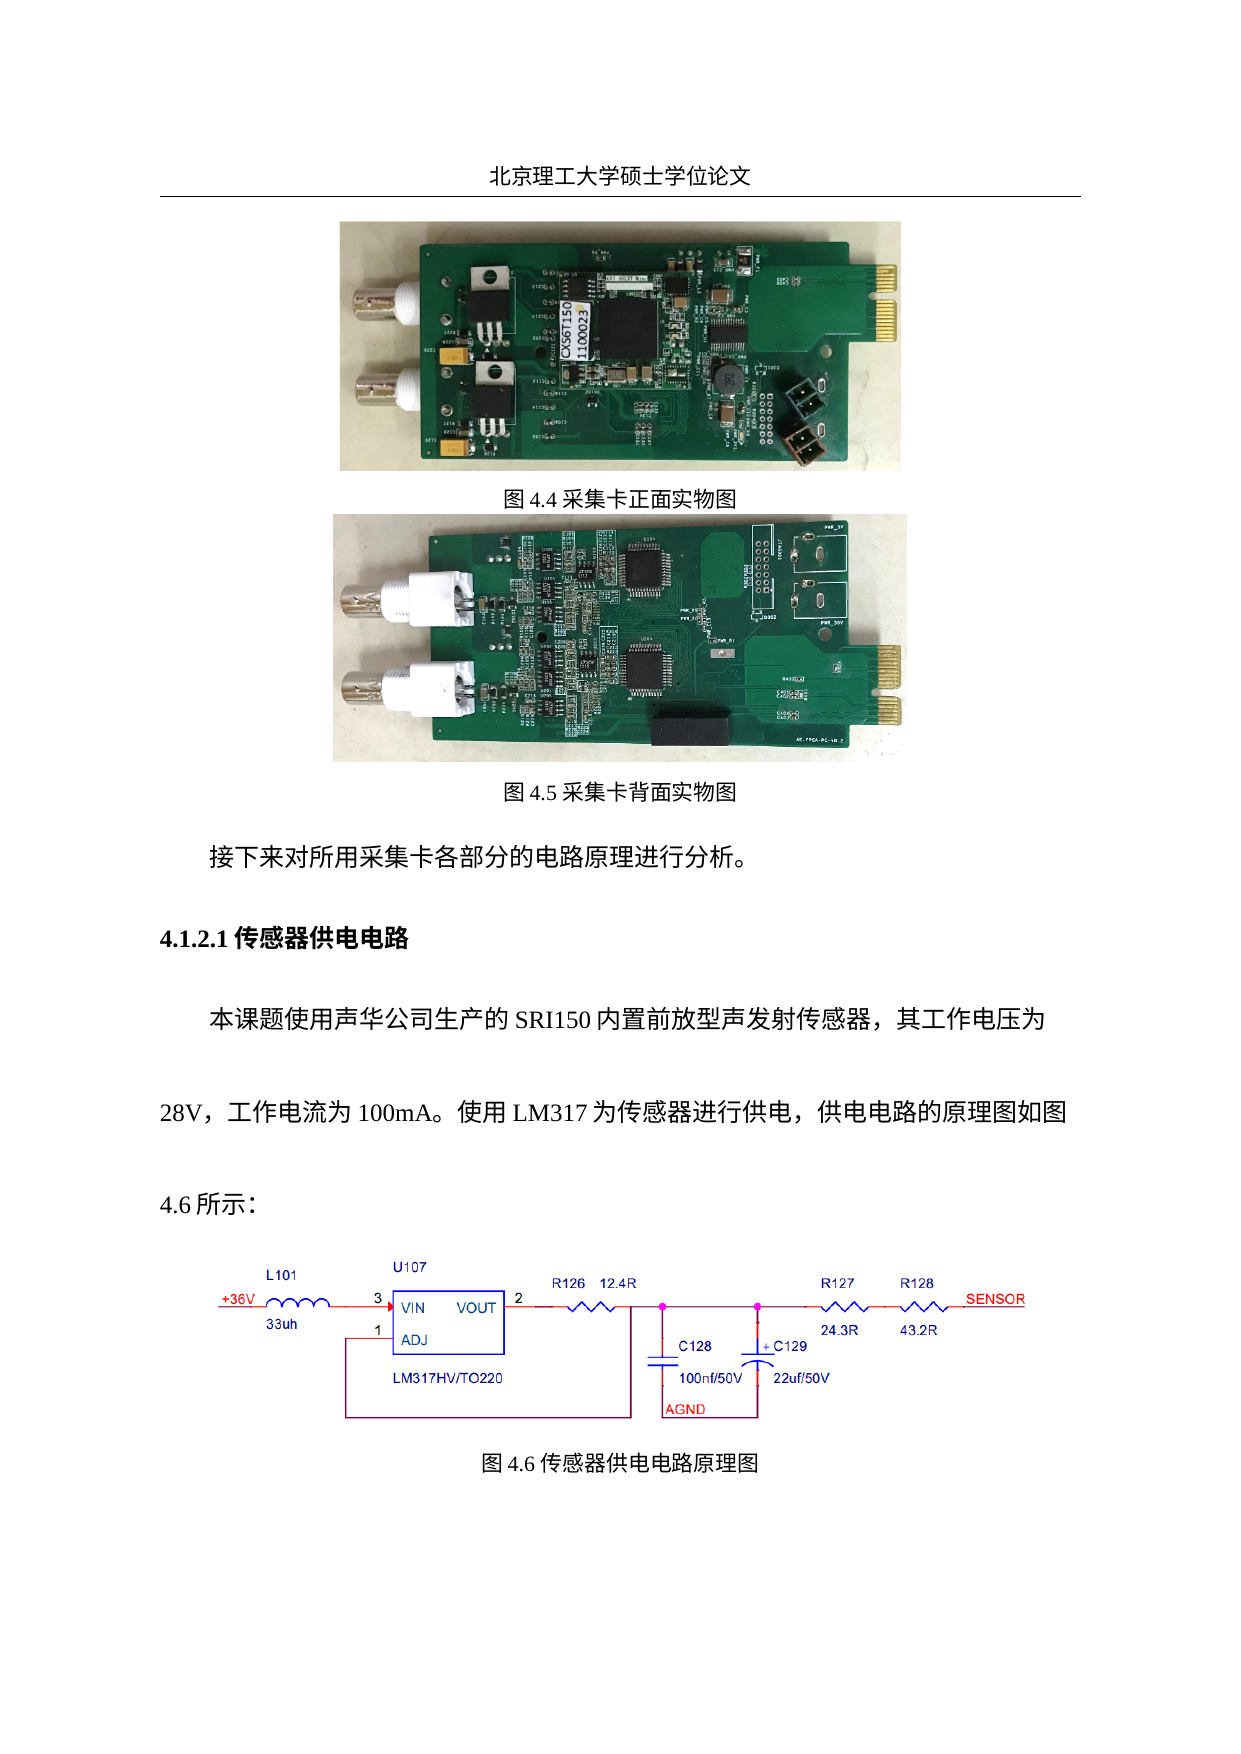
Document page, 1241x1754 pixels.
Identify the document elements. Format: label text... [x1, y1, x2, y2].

text 图4.4 采集卡正面实物图 [159, 482, 1081, 514]
text 本课题使用声华公司生产的SRI150内置前放型声发射传感器，其工作电压为28V，工作电流为100mA。使用LM317为传感器进行供电，供电电路的原理图如图4.6所示： [159, 986, 1081, 1235]
picture [215, 1250, 1025, 1428]
picture [333, 514, 907, 762]
text 图4.5 采集卡背面实物图 [159, 774, 1081, 807]
text 4.1.2.1 传感器供电电路 [159, 904, 1081, 969]
picture [340, 222, 900, 471]
text 接下来对所用采集卡各部分的电路原理进行分析。 [159, 823, 1081, 888]
text 图4.6 传感器供电电路原理图 [159, 1445, 1081, 1478]
